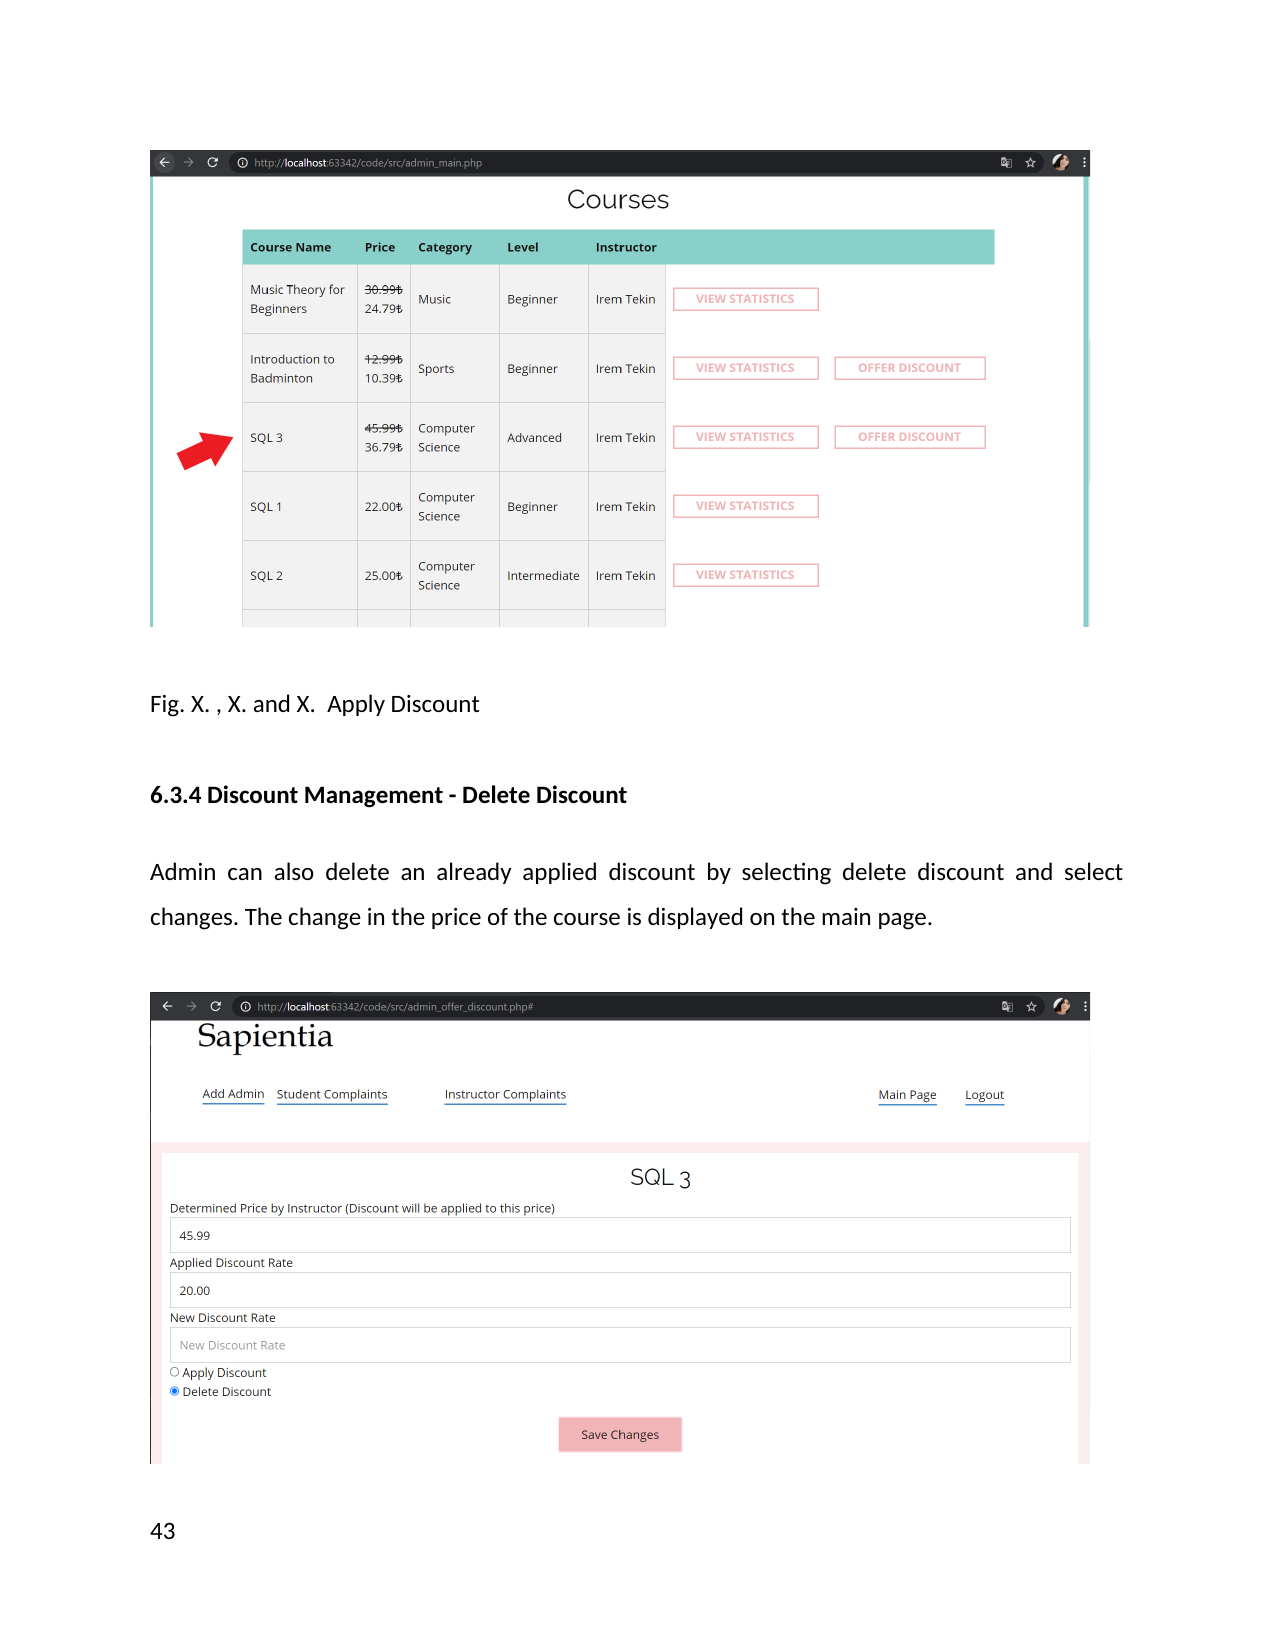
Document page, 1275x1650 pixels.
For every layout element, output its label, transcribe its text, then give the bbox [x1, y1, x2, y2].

text Admin can also delete an already applied discount by selecting delete discount and select changes. The change in the price of the course is displayed on the main page. [150, 856, 1125, 932]
picture [150, 992, 1091, 1464]
subtitle 6.3.4 Discount Management - Delete Discount [150, 779, 1125, 810]
picture [150, 150, 1091, 627]
text Fig. X. , X. and X. Apply Discount [150, 688, 1125, 718]
